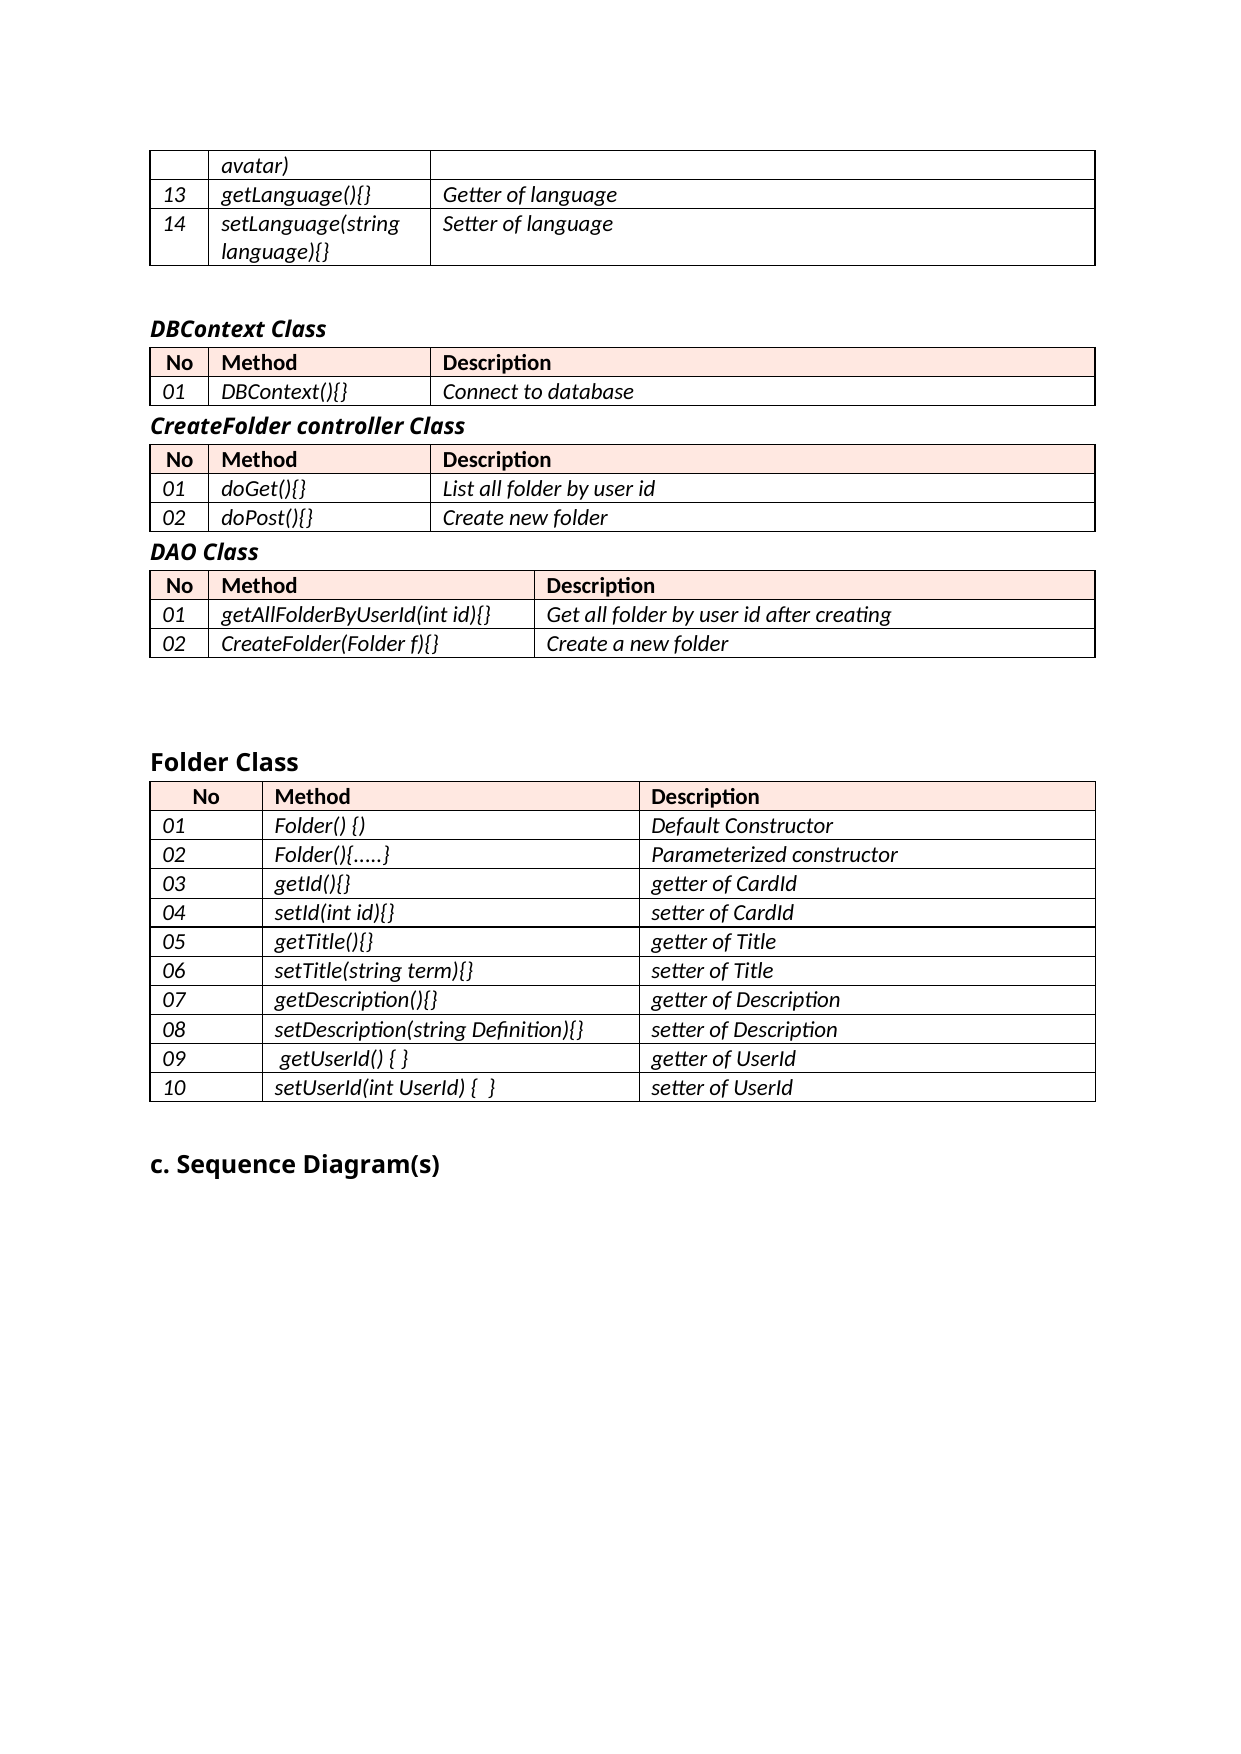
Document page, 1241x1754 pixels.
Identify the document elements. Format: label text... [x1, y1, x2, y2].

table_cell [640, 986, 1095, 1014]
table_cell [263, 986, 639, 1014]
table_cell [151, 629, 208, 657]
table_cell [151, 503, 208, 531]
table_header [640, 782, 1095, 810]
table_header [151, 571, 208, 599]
subtitle Folder Class [150, 744, 1093, 778]
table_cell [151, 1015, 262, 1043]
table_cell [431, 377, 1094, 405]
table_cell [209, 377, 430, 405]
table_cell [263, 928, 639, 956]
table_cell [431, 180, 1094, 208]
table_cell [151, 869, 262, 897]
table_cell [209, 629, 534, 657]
subtitle DBContext Class [150, 313, 1093, 344]
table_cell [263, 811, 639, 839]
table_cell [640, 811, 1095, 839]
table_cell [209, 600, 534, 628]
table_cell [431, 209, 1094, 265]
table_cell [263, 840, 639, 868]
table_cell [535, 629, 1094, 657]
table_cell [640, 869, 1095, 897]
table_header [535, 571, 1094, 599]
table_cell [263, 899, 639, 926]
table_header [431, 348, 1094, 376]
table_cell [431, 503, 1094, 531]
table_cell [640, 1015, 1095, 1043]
subtitle DAO Class [150, 536, 1093, 568]
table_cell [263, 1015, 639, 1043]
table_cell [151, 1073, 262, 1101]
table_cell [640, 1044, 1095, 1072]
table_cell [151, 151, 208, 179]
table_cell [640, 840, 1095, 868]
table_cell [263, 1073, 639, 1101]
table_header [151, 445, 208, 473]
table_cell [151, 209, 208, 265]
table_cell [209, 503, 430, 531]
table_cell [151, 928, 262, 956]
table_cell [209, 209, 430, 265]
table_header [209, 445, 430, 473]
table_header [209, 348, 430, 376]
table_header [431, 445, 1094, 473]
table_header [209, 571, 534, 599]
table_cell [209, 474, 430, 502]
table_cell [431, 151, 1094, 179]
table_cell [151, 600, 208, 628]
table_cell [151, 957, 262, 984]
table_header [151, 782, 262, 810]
subtitle CreateFolder controller Class [150, 410, 1093, 441]
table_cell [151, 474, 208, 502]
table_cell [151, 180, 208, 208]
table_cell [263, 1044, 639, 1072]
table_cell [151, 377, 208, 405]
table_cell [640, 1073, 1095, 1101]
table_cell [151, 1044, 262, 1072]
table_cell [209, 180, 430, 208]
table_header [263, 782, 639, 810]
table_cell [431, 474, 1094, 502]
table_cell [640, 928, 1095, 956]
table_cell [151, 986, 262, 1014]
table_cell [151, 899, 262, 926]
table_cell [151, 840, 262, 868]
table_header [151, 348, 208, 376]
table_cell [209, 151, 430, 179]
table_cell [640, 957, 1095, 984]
subtitle c. Sequence Diagram(s) [150, 1147, 1093, 1181]
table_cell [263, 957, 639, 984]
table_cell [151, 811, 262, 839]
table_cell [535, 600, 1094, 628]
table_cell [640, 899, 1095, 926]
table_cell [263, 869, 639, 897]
